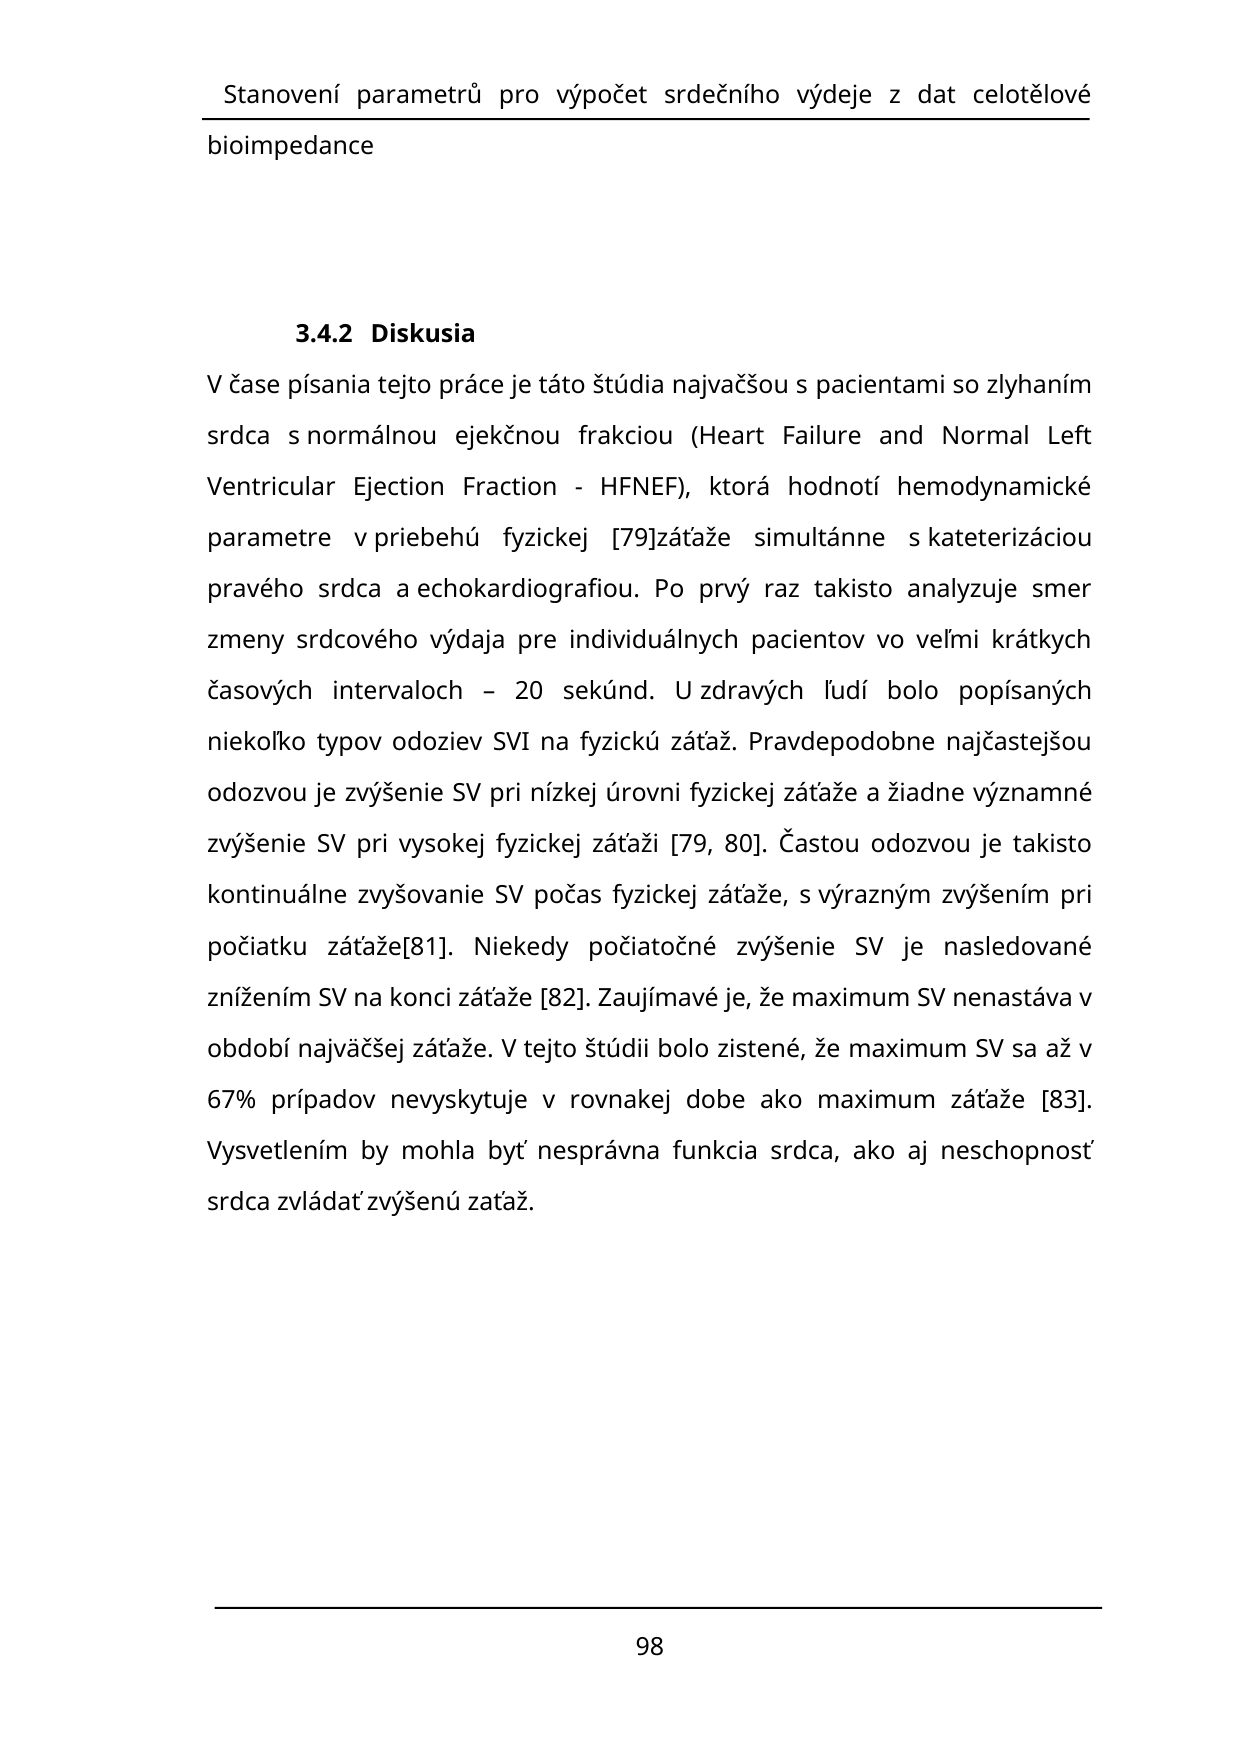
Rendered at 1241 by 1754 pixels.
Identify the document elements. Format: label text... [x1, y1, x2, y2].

text V čase písania tejto práce je táto štúdia najvačšou s pacientami so zlyhaním srdca s normálnou ejekčnou frakciou (Heart Failure and Normal Left Ventricular Ejection Fraction - HFNEF), ktorá hodnotí hemodynamické parametre v priebehú fyzickej [79]záťaže simultánne s kateterizáciou pravého srdca a echokardiografiou. Po prvý raz takisto analyzuje smer zmeny srdcového výdaja pre individuálnych pacientov vo veľmi krátkych časových intervaloch – 20 sekúnd. U zdravých ľudí bolo popísaných niekoľko typov odoziev SVI na fyzickú záťaž. Pravdepodobne najčastejšou odozvou je zvýšenie SV pri nízkej úrovni fyzickej záťaže a žiadne významné zvýšenie SV pri vysokej fyzickej záťaži [79, 80]. Častou odozvou je takisto kontinuálne zvyšovanie SV počas fyzickej záťaže, s výrazným zvýšením pri počiatku záťaže[81]. Niekedy počiatočné zvýšenie SV je nasledované znížením SV na konci záťaže [82]. Zaujímavé je, že maximum SV nenastáva v období najväčšej záťaže. V tejto štúdii bolo zistené, že maximum SV sa až v 67% prípadov nevyskytuje v rovnakej dobe ako maximum záťaže [83]. Vysvetlením by mohla byť nesprávna funkcia srdca, ako aj neschopnosť srdca zvládať zvýšenú zaťaž. [207, 367, 1092, 1217]
subtitle Diskusia [295, 316, 1092, 350]
